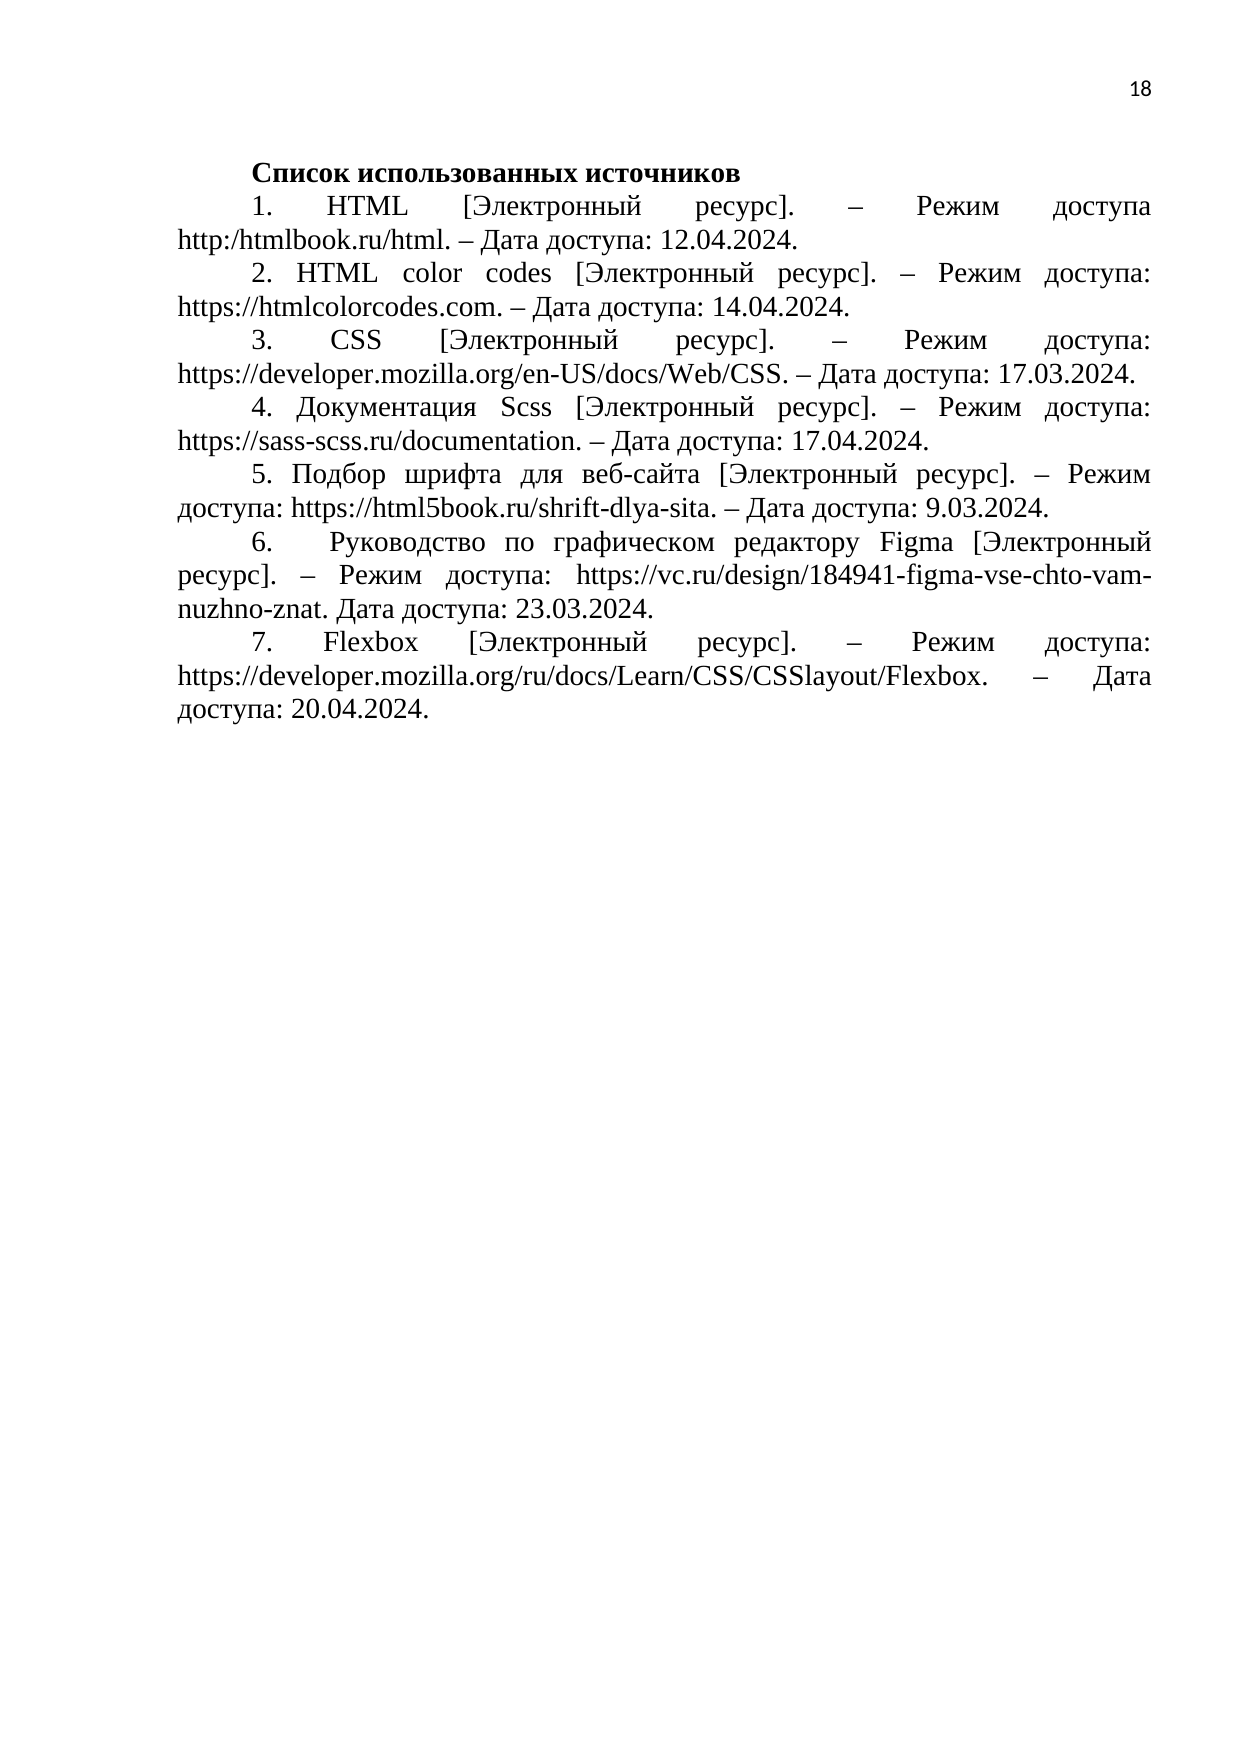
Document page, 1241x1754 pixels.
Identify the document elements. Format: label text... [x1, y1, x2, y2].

text 7. Flexbox [Электронный ресурс]. – Режим доступа: https://developer.mozilla.org/ru/docs/Learn/CSS/CSSlayout/Flexbox. – Дата доступа: 20.04.2024. [177, 624, 1152, 725]
subtitle Список использованных источников [177, 155, 1152, 188]
text 3. CSS [Электронный ресурс]. – Режим доступа: https://developer.mozilla.org/en-US/docs/Web/CSS. – Дата доступа: 17.03.2024. [177, 322, 1152, 389]
text 1. HTML [Электронный ресурс]. – Режим доступа http:/htmlbook.ru/html. – Дата доступа: 12.04.2024. [177, 188, 1152, 255]
text 2. HTML color codes [Электронный ресурс]. – Режим доступа: https://htmlcolorcodes.com. – Дата доступа: 14.04.2024. [177, 255, 1152, 322]
text 4. Документация Scss [Электронный ресурс]. – Режим доступа: https://sass-scss.ru/documentation. – Дата доступа: 17.04.2024. [177, 389, 1152, 457]
text 5. Подбор шрифта для веб-сайта [Электронный ресурс]. – Режим доступа: https://html5book.ru/shrift-dlya-sita. – Дата доступа: 9.03.2024. [177, 457, 1152, 524]
text 6. Руководство по графическом редактору Figma [Электронный ресурс]. – Режим доступа: https://vc.ru/design/184941-figma-vse-chto-vam-nuzhno-znat. Дата доступа: 23.03.2024. [177, 524, 1152, 624]
